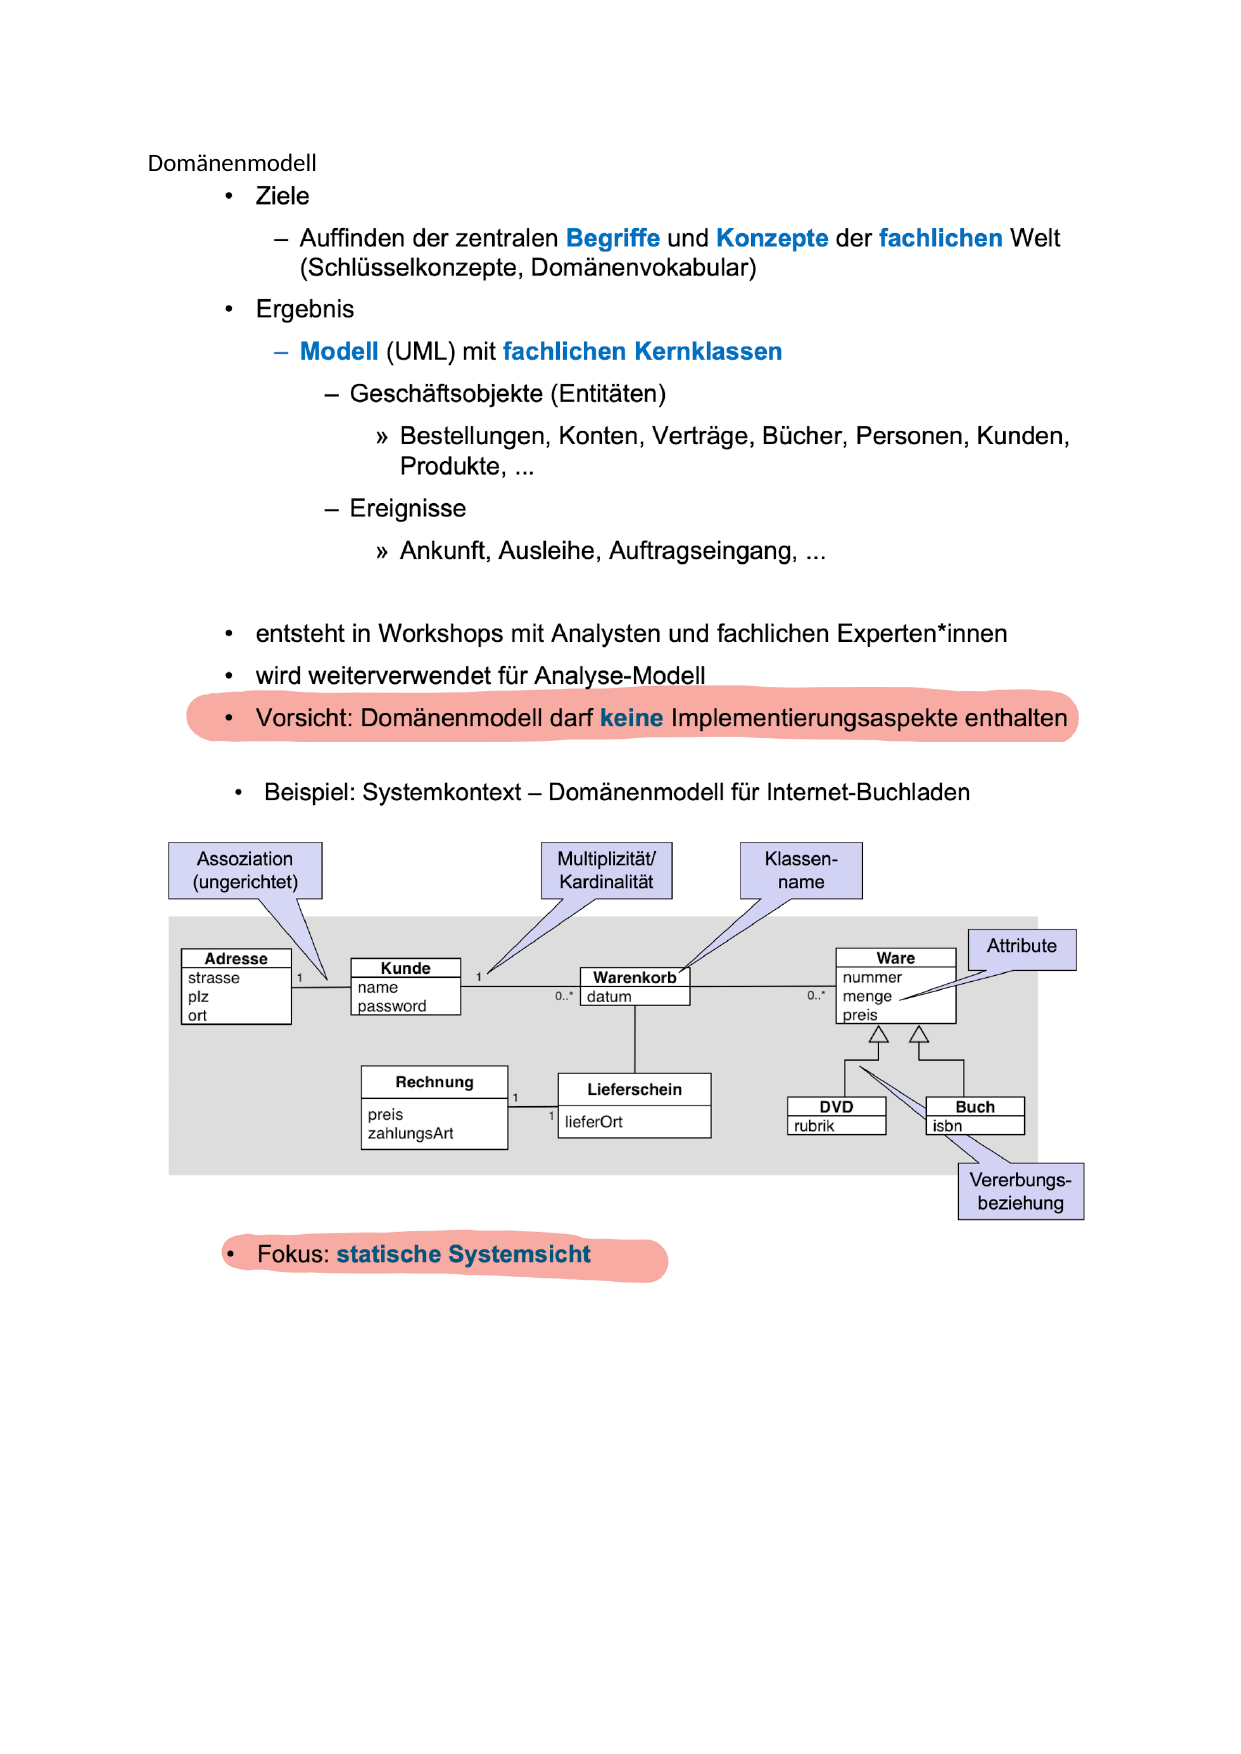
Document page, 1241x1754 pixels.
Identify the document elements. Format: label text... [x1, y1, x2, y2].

text Domänenmodell [148, 148, 1093, 178]
picture [147, 772, 1093, 1293]
picture [147, 178, 1093, 742]
